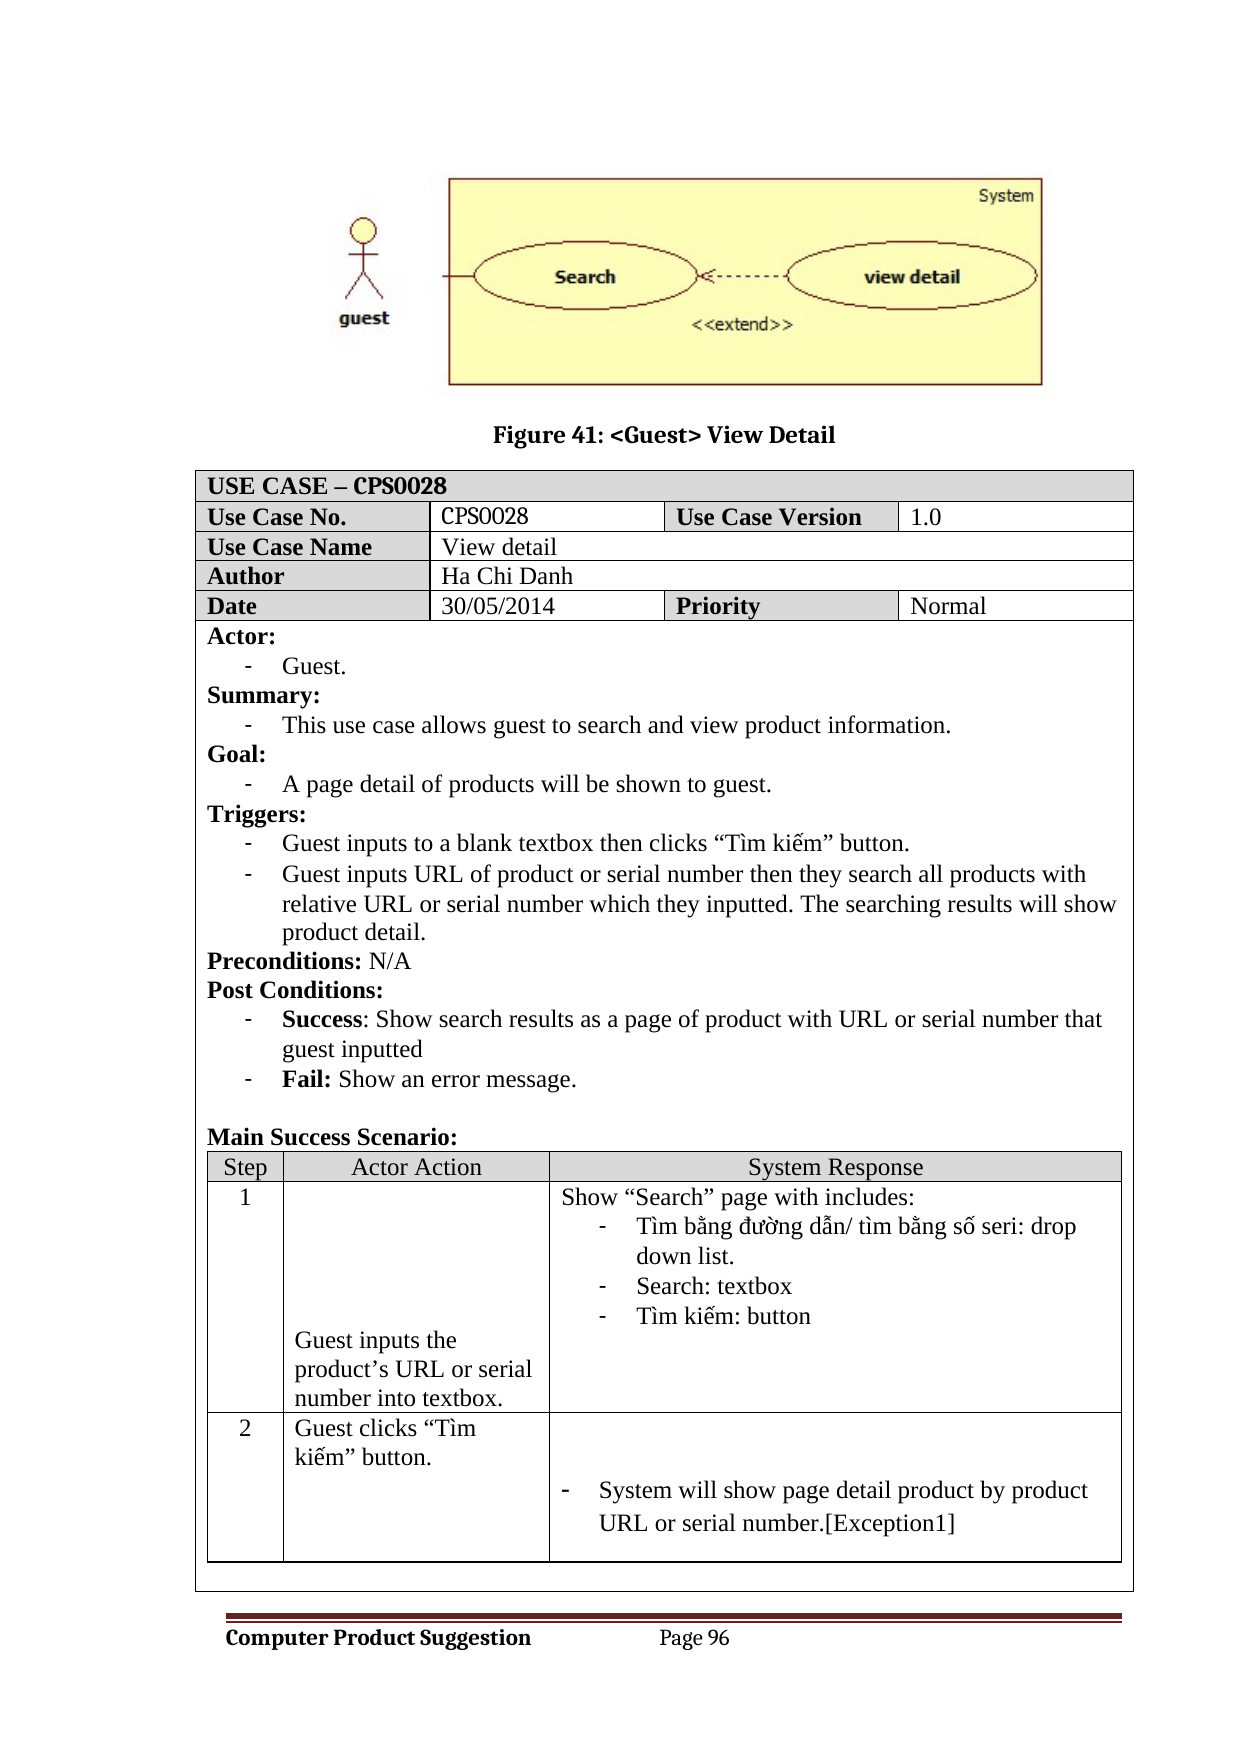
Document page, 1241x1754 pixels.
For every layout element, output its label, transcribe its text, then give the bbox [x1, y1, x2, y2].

table_cell Priority [665, 591, 898, 620]
table_cell Author [196, 561, 429, 590]
picture [255, 147, 1074, 417]
table_cell Use Case Name [196, 532, 429, 560]
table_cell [196, 621, 1133, 1591]
table_cell CPS0028 [431, 502, 664, 531]
table_cell Use Case Version [665, 502, 898, 531]
table_cell Date [196, 591, 429, 620]
table_cell 1.0 [899, 502, 1133, 531]
table_cell View detail [431, 532, 1133, 560]
table_cell 30/05/2014 [431, 591, 664, 620]
text Figure 41: <Guest> View Detail [207, 421, 1122, 449]
table_cell Normal [899, 591, 1133, 620]
table_header USE CASE – CPS0028 [196, 471, 1133, 501]
table_cell Ha Chi Danh [431, 561, 1133, 590]
table_cell Use Case No. [196, 502, 429, 531]
